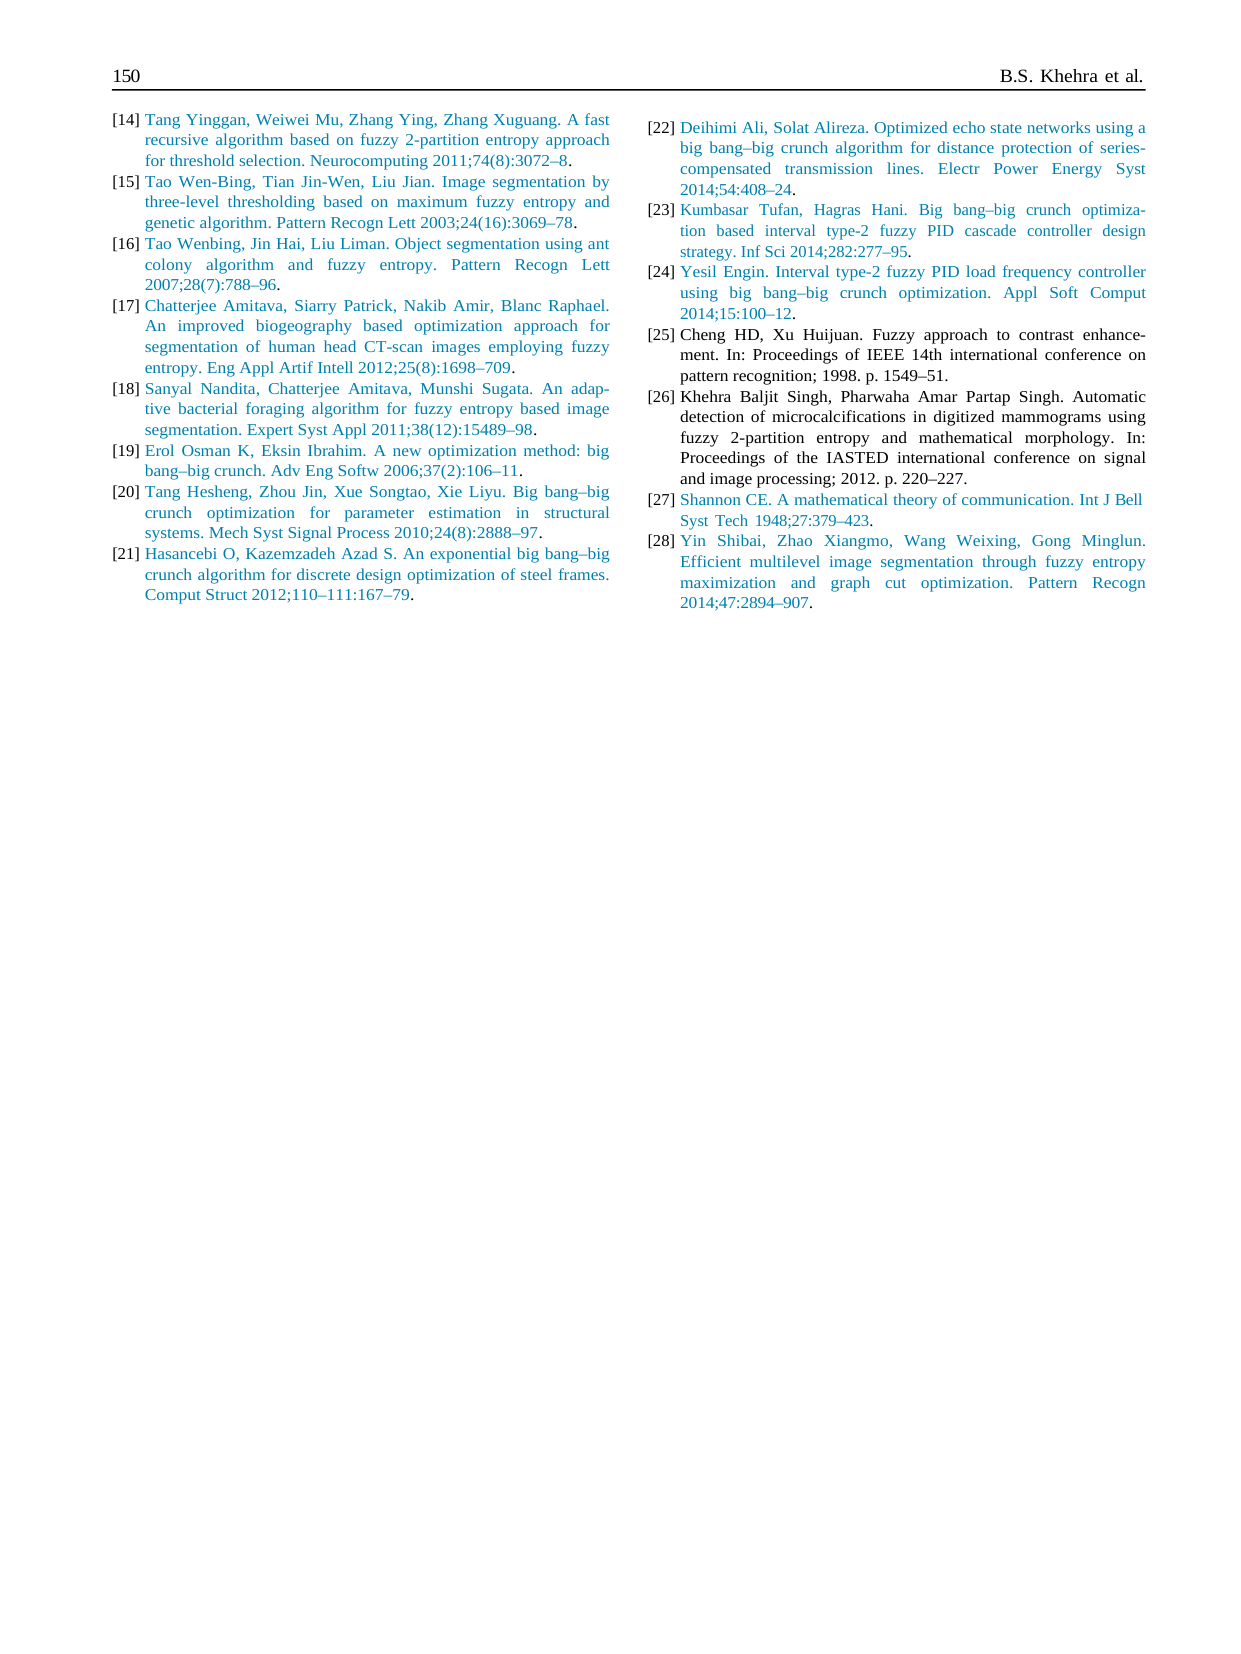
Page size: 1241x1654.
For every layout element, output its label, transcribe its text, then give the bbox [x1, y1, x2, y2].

picture [1085, 497, 1090, 505]
picture [797, 538, 803, 546]
picture [553, 402, 559, 414]
text Syst Tech 1948;27:379–423. [680, 510, 1157, 529]
picture [722, 207, 728, 215]
picture [407, 362, 414, 370]
picture [1008, 542, 1014, 550]
picture [507, 183, 513, 191]
picture [269, 485, 275, 495]
picture [246, 402, 251, 414]
picture [508, 448, 513, 456]
picture [925, 559, 930, 567]
picture [705, 186, 713, 195]
picture [875, 246, 882, 257]
picture [168, 344, 173, 352]
picture [145, 322, 152, 331]
picture [706, 497, 711, 505]
picture [836, 125, 842, 133]
picture [719, 184, 726, 192]
picture [167, 510, 172, 518]
picture [555, 350, 562, 356]
picture [1108, 269, 1114, 277]
picture [371, 547, 377, 559]
picture [786, 555, 790, 567]
picture [279, 329, 286, 335]
picture [851, 497, 857, 505]
picture [697, 249, 703, 257]
picture [286, 195, 292, 207]
picture [781, 269, 786, 277]
picture [1063, 580, 1074, 588]
picture [307, 205, 314, 211]
picture [689, 493, 695, 503]
picture [1010, 145, 1016, 153]
picture [846, 580, 852, 588]
picture [559, 262, 564, 270]
picture [495, 527, 502, 533]
picture [569, 444, 575, 456]
picture [160, 433, 167, 439]
picture [201, 241, 206, 249]
picture [507, 137, 513, 145]
picture [1129, 586, 1136, 592]
picture [401, 386, 407, 394]
picture [161, 468, 166, 476]
picture [999, 538, 1004, 546]
picture [252, 365, 260, 377]
picture [216, 137, 222, 145]
picture [442, 529, 450, 538]
picture [587, 444, 595, 456]
picture [447, 179, 453, 187]
picture [496, 344, 501, 352]
picture [939, 141, 945, 153]
picture [224, 302, 230, 311]
picture [1111, 542, 1117, 550]
picture [213, 226, 220, 232]
picture [556, 217, 563, 228]
picture [1032, 166, 1038, 174]
picture [815, 249, 823, 257]
picture [485, 362, 492, 373]
picture [165, 592, 170, 600]
picture [691, 249, 696, 257]
picture [1119, 534, 1123, 546]
picture [735, 151, 742, 157]
list Chatterjee Amitava, Siarry Patrick, Nakib Amir, Blanc Raphael. An improved biogeography based optimization approach for segmentation of human head CT-scan images employing fuzzy entropy. Eng Appl Artif Intell 2012;25(8):1698–709. [112, 296, 610, 377]
picture [788, 145, 795, 151]
picture [304, 329, 311, 335]
picture [425, 121, 431, 129]
picture [778, 203, 783, 215]
list Erol Osman K, Eksin Ibrahim. A new optimization method: big bang–big crunch. Adv Eng Softw 2006;37(2):106–11. [112, 440, 610, 480]
picture [554, 386, 559, 394]
picture [1137, 580, 1142, 588]
picture [590, 319, 595, 331]
picture [397, 495, 404, 501]
picture [276, 303, 282, 311]
list Shannon CE. A mathematical theory of communication. Int J Bell [647, 490, 1157, 509]
picture [368, 341, 385, 350]
picture [234, 179, 239, 187]
picture [243, 183, 249, 191]
picture [183, 158, 189, 166]
picture [1114, 290, 1120, 298]
picture [454, 199, 459, 207]
picture [866, 246, 873, 257]
picture [506, 547, 510, 559]
picture [853, 515, 859, 524]
picture [435, 344, 441, 352]
picture [296, 410, 302, 418]
picture [923, 497, 932, 505]
picture [365, 406, 371, 414]
picture [236, 262, 242, 270]
picture [243, 279, 250, 285]
picture [239, 526, 245, 536]
picture [433, 465, 440, 476]
picture [718, 599, 726, 608]
picture [298, 568, 304, 580]
picture [170, 472, 176, 480]
picture [1133, 538, 1138, 546]
picture [222, 448, 227, 456]
picture [830, 517, 849, 524]
picture [323, 195, 330, 207]
picture [161, 220, 166, 228]
picture [794, 497, 799, 505]
picture [420, 164, 427, 170]
picture [240, 364, 246, 373]
picture [858, 125, 864, 133]
picture [221, 121, 227, 129]
picture [986, 555, 992, 565]
picture [233, 247, 240, 253]
picture [897, 493, 903, 503]
picture [458, 527, 465, 533]
picture [333, 426, 339, 435]
picture [348, 448, 354, 456]
picture [362, 551, 368, 559]
picture [598, 510, 604, 518]
picture [870, 538, 876, 546]
picture [814, 124, 821, 133]
picture [809, 576, 815, 588]
picture [320, 303, 332, 311]
picture [207, 279, 214, 290]
picture [313, 179, 318, 187]
picture [339, 158, 345, 166]
picture [384, 386, 390, 394]
picture [876, 497, 882, 505]
picture [512, 299, 516, 311]
picture [1107, 207, 1117, 213]
picture [445, 323, 451, 331]
picture [977, 497, 983, 505]
list Yin Shibai, Zhao Xiangmo, Wang Weixing, Gong Minglun. Efficient multilevel image segmentation through fuzzy entropy maximization and graph cut optimization. Pattern Recogn 2014;47:2894–907. [647, 531, 1146, 612]
picture [921, 538, 927, 546]
picture [1122, 265, 1126, 277]
picture [166, 365, 172, 373]
picture [547, 568, 551, 580]
picture [342, 550, 348, 559]
picture [171, 279, 178, 290]
picture [1116, 125, 1121, 133]
picture [253, 464, 258, 476]
picture [756, 269, 761, 277]
picture [322, 448, 333, 456]
picture [587, 485, 595, 497]
picture [279, 364, 286, 373]
picture [214, 195, 218, 207]
picture [359, 241, 365, 249]
picture [172, 121, 178, 129]
picture [240, 495, 247, 501]
picture [842, 538, 848, 546]
picture [1125, 129, 1131, 137]
picture [970, 145, 975, 153]
picture [1085, 170, 1091, 178]
picture [571, 406, 577, 414]
picture [326, 547, 332, 557]
picture [726, 534, 732, 544]
picture [1027, 555, 1033, 565]
list Hasancebi O, Kazemzadeh Azad S. An exponential big bang–big crunch algorithm for discrete design optimization of steel frames. Comput Struct 2012;110–111:167–79. [112, 544, 610, 604]
picture [837, 246, 844, 257]
picture [145, 224, 151, 232]
picture [434, 572, 439, 580]
picture [396, 319, 402, 331]
picture [217, 468, 228, 474]
picture [716, 224, 721, 236]
picture [520, 402, 528, 414]
picture [416, 117, 421, 125]
picture [604, 323, 610, 331]
picture [533, 155, 540, 166]
picture [592, 175, 599, 187]
picture [905, 125, 910, 133]
text 150 B.S. Khehra et al. [112, 65, 1157, 87]
picture [465, 303, 471, 311]
picture [269, 361, 273, 373]
picture [527, 448, 533, 456]
picture [396, 199, 402, 207]
picture [300, 344, 306, 352]
picture [393, 589, 400, 600]
picture [460, 382, 465, 394]
picture [705, 599, 713, 608]
list Tang Yinggan, Weiwei Mu, Zhang Ying, Zhang Xuguang. A fast recursive algorithm based on fuzzy 2-partition entropy approach for threshold selection. Neurocomputing 2011;74(8):3072–8. [112, 109, 610, 170]
picture [312, 323, 322, 331]
picture [233, 510, 239, 518]
picture [489, 489, 496, 495]
picture [1024, 290, 1032, 302]
picture [356, 195, 362, 207]
picture [309, 155, 313, 166]
list Cheng HD, Xu Huijuan. Fuzzy approach to contrast enhance- ment. In: Proceedings of IEEE 14th international conference on pattern recognition; 1998. p. 1549–51. [647, 324, 1146, 385]
picture [715, 515, 725, 524]
list Tao Wenbing, Jin Hai, Liu Liman. Object segmentation using ant colony algorithm and fuzzy entropy. Pattern Recogn Lett 2007;28(7):788–96. [112, 234, 610, 294]
picture [378, 510, 384, 518]
picture [680, 141, 688, 153]
picture [179, 530, 185, 538]
picture [422, 179, 427, 187]
picture [848, 149, 854, 157]
picture [729, 286, 736, 298]
picture [262, 241, 267, 249]
picture [462, 179, 468, 187]
picture [801, 597, 808, 608]
picture [144, 238, 154, 247]
picture [450, 344, 456, 352]
picture [585, 113, 590, 125]
picture [551, 268, 558, 274]
picture [567, 116, 574, 125]
picture [777, 496, 784, 505]
picture [900, 246, 907, 257]
picture [856, 565, 863, 571]
picture [220, 592, 229, 600]
picture [815, 555, 819, 567]
picture [369, 158, 375, 166]
picture [312, 547, 318, 559]
picture [1004, 289, 1010, 298]
picture [486, 262, 497, 270]
list Yesil Engin. Interval type-2 fuzzy PID load frequency controller using big bang–big crunch optimization. Appl Soft Comput 2014;15:100–12. [647, 262, 1146, 323]
picture [819, 166, 824, 174]
picture [411, 199, 417, 207]
picture [160, 350, 167, 356]
picture [187, 464, 194, 476]
picture [518, 303, 524, 311]
picture [279, 179, 285, 187]
list Tao Wen-Bing, Tian Jin-Wen, Liu Jian. Image segmentation by three-level thresholding based on maximum fuzzy entropy and genetic algorithm. Pattern Recogn Lett 2003;24(16):3069–78. [112, 172, 610, 232]
picture [595, 386, 603, 398]
picture [467, 510, 473, 518]
picture [771, 518, 779, 526]
picture [1102, 538, 1107, 546]
picture [421, 424, 428, 430]
picture [833, 559, 839, 567]
picture [603, 195, 609, 207]
picture [185, 195, 189, 207]
picture [836, 497, 842, 505]
picture [345, 137, 350, 145]
picture [357, 402, 362, 414]
picture [821, 515, 828, 526]
picture [601, 133, 606, 145]
picture [862, 290, 867, 298]
picture [431, 199, 437, 207]
picture [1028, 207, 1039, 213]
picture [1023, 269, 1029, 281]
picture [453, 113, 459, 123]
picture [742, 124, 749, 133]
picture [144, 486, 154, 495]
picture [417, 303, 423, 311]
picture [525, 303, 530, 311]
picture [167, 572, 172, 580]
picture [714, 580, 720, 588]
picture [989, 265, 995, 277]
picture [710, 296, 717, 302]
picture [571, 137, 577, 145]
picture [289, 386, 295, 394]
picture [225, 279, 232, 290]
picture [186, 323, 192, 331]
picture [168, 427, 173, 435]
picture [158, 551, 164, 559]
picture [710, 166, 718, 178]
picture [600, 299, 604, 311]
picture [446, 551, 454, 563]
picture [369, 117, 375, 125]
picture [763, 286, 771, 298]
picture [941, 121, 947, 133]
picture [269, 137, 275, 145]
picture [364, 386, 370, 394]
picture [1127, 265, 1131, 277]
picture [387, 402, 392, 414]
picture [470, 241, 475, 249]
picture [728, 597, 735, 608]
picture [836, 228, 844, 240]
list Tang Hesheng, Zhou Jin, Xue Songtao, Xie Liyu. Big bang–big crunch optimization for parameter estimation in structural systems. Mech Syst Signal Process 2010;24(8):2888–97. [112, 482, 610, 542]
picture [836, 145, 842, 153]
picture [743, 275, 750, 281]
picture [750, 538, 756, 546]
picture [253, 220, 259, 228]
picture [285, 344, 291, 352]
picture [953, 203, 958, 215]
picture [349, 385, 355, 394]
picture [680, 580, 685, 588]
picture [285, 464, 292, 476]
picture [480, 123, 487, 129]
picture [375, 589, 382, 600]
picture [144, 176, 154, 185]
picture [884, 207, 890, 215]
picture [313, 444, 320, 456]
picture [577, 572, 582, 580]
picture [227, 371, 234, 377]
picture [1100, 559, 1105, 567]
picture [743, 294, 749, 302]
picture [895, 563, 901, 571]
picture [880, 224, 885, 236]
picture [968, 121, 973, 133]
picture [576, 299, 581, 311]
picture [403, 300, 407, 311]
picture [684, 204, 691, 210]
picture [554, 489, 560, 497]
list Deihimi Ali, Solat Alireza. Optimized echo state networks using a big bang–big crunch algorithm for distance protection of series- compensated transmission lines. Electr Power Energy Syst 2014;54:408–24. [647, 117, 1146, 198]
picture [200, 383, 204, 394]
picture [358, 568, 364, 580]
list Khehra Baljit Singh, Pharwaha Amar Partap Singh. Automatic detection of microcalcifications in digitized mammograms using fuzzy 2-partition entropy and mathematical morphology. In: Proceedings of the IASTED international conference on signal and image processing; 2012. p. 220–227. [647, 386, 1146, 488]
picture [266, 427, 274, 439]
picture [789, 296, 796, 302]
picture [962, 207, 968, 215]
picture [601, 493, 607, 501]
picture [176, 386, 184, 391]
picture [251, 258, 257, 268]
picture [948, 162, 952, 174]
picture [750, 597, 757, 603]
picture [709, 141, 716, 153]
picture [473, 155, 480, 166]
picture [937, 225, 941, 236]
picture [292, 448, 297, 456]
picture [766, 151, 773, 157]
picture [252, 572, 257, 580]
picture [705, 310, 713, 319]
picture [818, 204, 825, 213]
picture [314, 489, 319, 497]
picture [261, 133, 266, 145]
picture [245, 216, 250, 228]
picture [880, 141, 886, 151]
picture [530, 527, 537, 538]
picture [172, 493, 178, 501]
picture [549, 123, 556, 129]
picture [1090, 207, 1095, 219]
list Kumbasar Tufan, Hagras Hani. Big bang–big crunch optimiza- tion based interval type-2 fuzzy PID cascade controller design strategy. Inf Sci 2014;282:277–95. [647, 200, 1146, 261]
picture [287, 406, 292, 414]
picture [454, 302, 460, 311]
picture [363, 319, 371, 331]
picture [452, 510, 458, 518]
picture [1140, 269, 1146, 277]
picture [144, 114, 154, 123]
picture [397, 261, 406, 268]
picture [518, 340, 522, 352]
list Sanyal Nandita, Chatterjee Amitava, Munshi Sugata. An adap- tive bacterial foraging algorithm for fuzzy entropy based image segmentation. Expert Syst Appl 2011;38(12):15489–98. [112, 378, 610, 439]
picture [320, 572, 330, 578]
picture [591, 117, 597, 125]
picture [925, 290, 931, 298]
picture [800, 515, 807, 526]
picture [163, 489, 168, 497]
picture [531, 241, 536, 249]
picture [178, 402, 186, 414]
picture [887, 265, 892, 277]
picture [330, 217, 337, 226]
picture [713, 203, 718, 215]
picture [718, 125, 724, 133]
picture [747, 224, 752, 234]
picture [759, 204, 774, 215]
picture [565, 217, 572, 223]
picture [871, 204, 879, 213]
picture [403, 550, 410, 559]
picture [995, 497, 1001, 505]
picture [274, 412, 281, 418]
picture [1004, 224, 1008, 236]
picture [468, 362, 475, 368]
picture [947, 580, 953, 588]
picture [462, 247, 469, 253]
picture [481, 406, 487, 414]
picture [461, 572, 467, 580]
picture [504, 527, 511, 533]
picture [163, 117, 168, 125]
